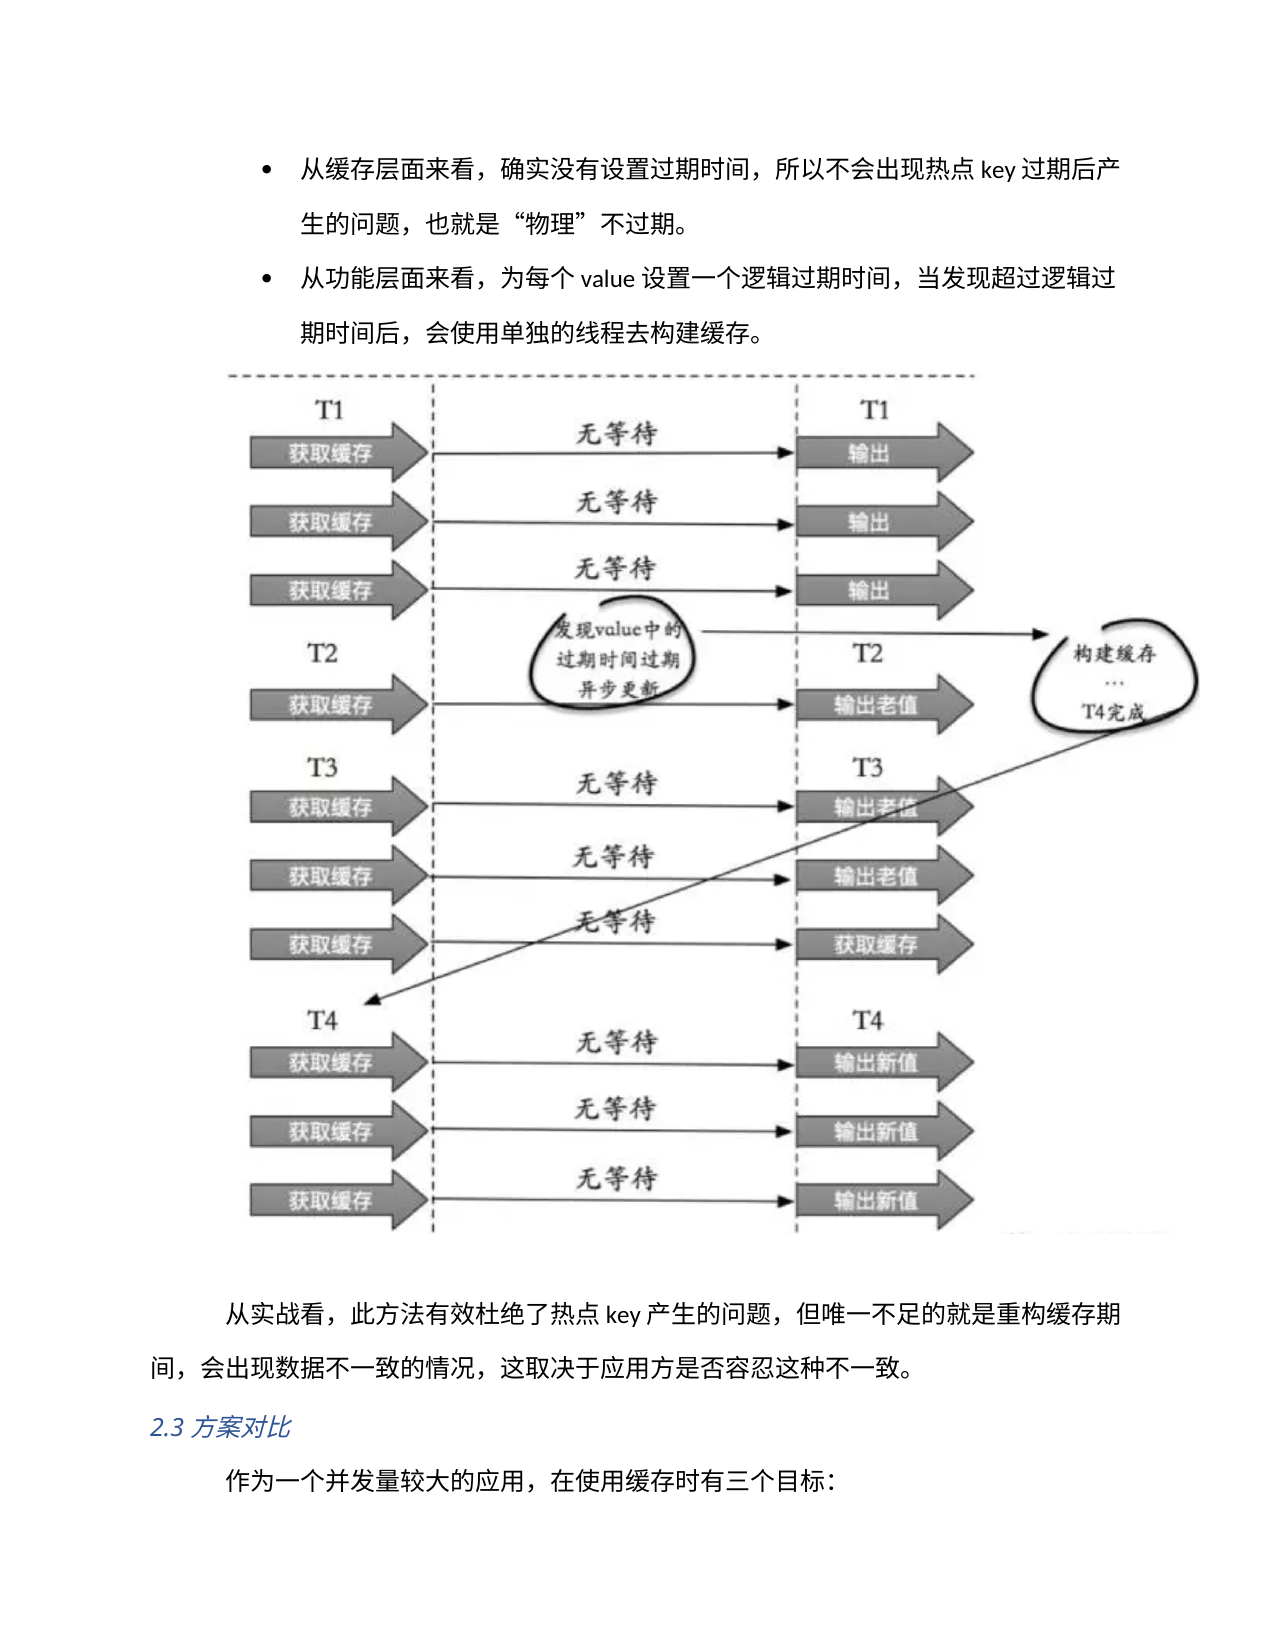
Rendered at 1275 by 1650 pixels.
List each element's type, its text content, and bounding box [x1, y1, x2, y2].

text 从实战看，此方法有效杜绝了热点 key 产生的问题，但唯一不足的就是重构缓存期间，会出现数据不一致的情况，这取决于应用方是否容忍这种不一致。 [150, 1294, 1125, 1385]
list 从缓存层面来看，确实没有设置过期时间，所以不会出现热点 key 过期后产生的问题，也就是“物理”不过期。 [262, 150, 1125, 241]
list 从功能层面来看，为每个 value 设置一个逻辑过期时间，当发现超过逻辑过期时间后，会使用单独的线程去构建缓存。 [262, 259, 1125, 349]
subtitle 2.3 方案对比 [150, 1407, 1125, 1443]
picture [225, 367, 1200, 1234]
text 作为一个并发量较大的应用，在使用缓存时有三个目标： [150, 1462, 1125, 1498]
